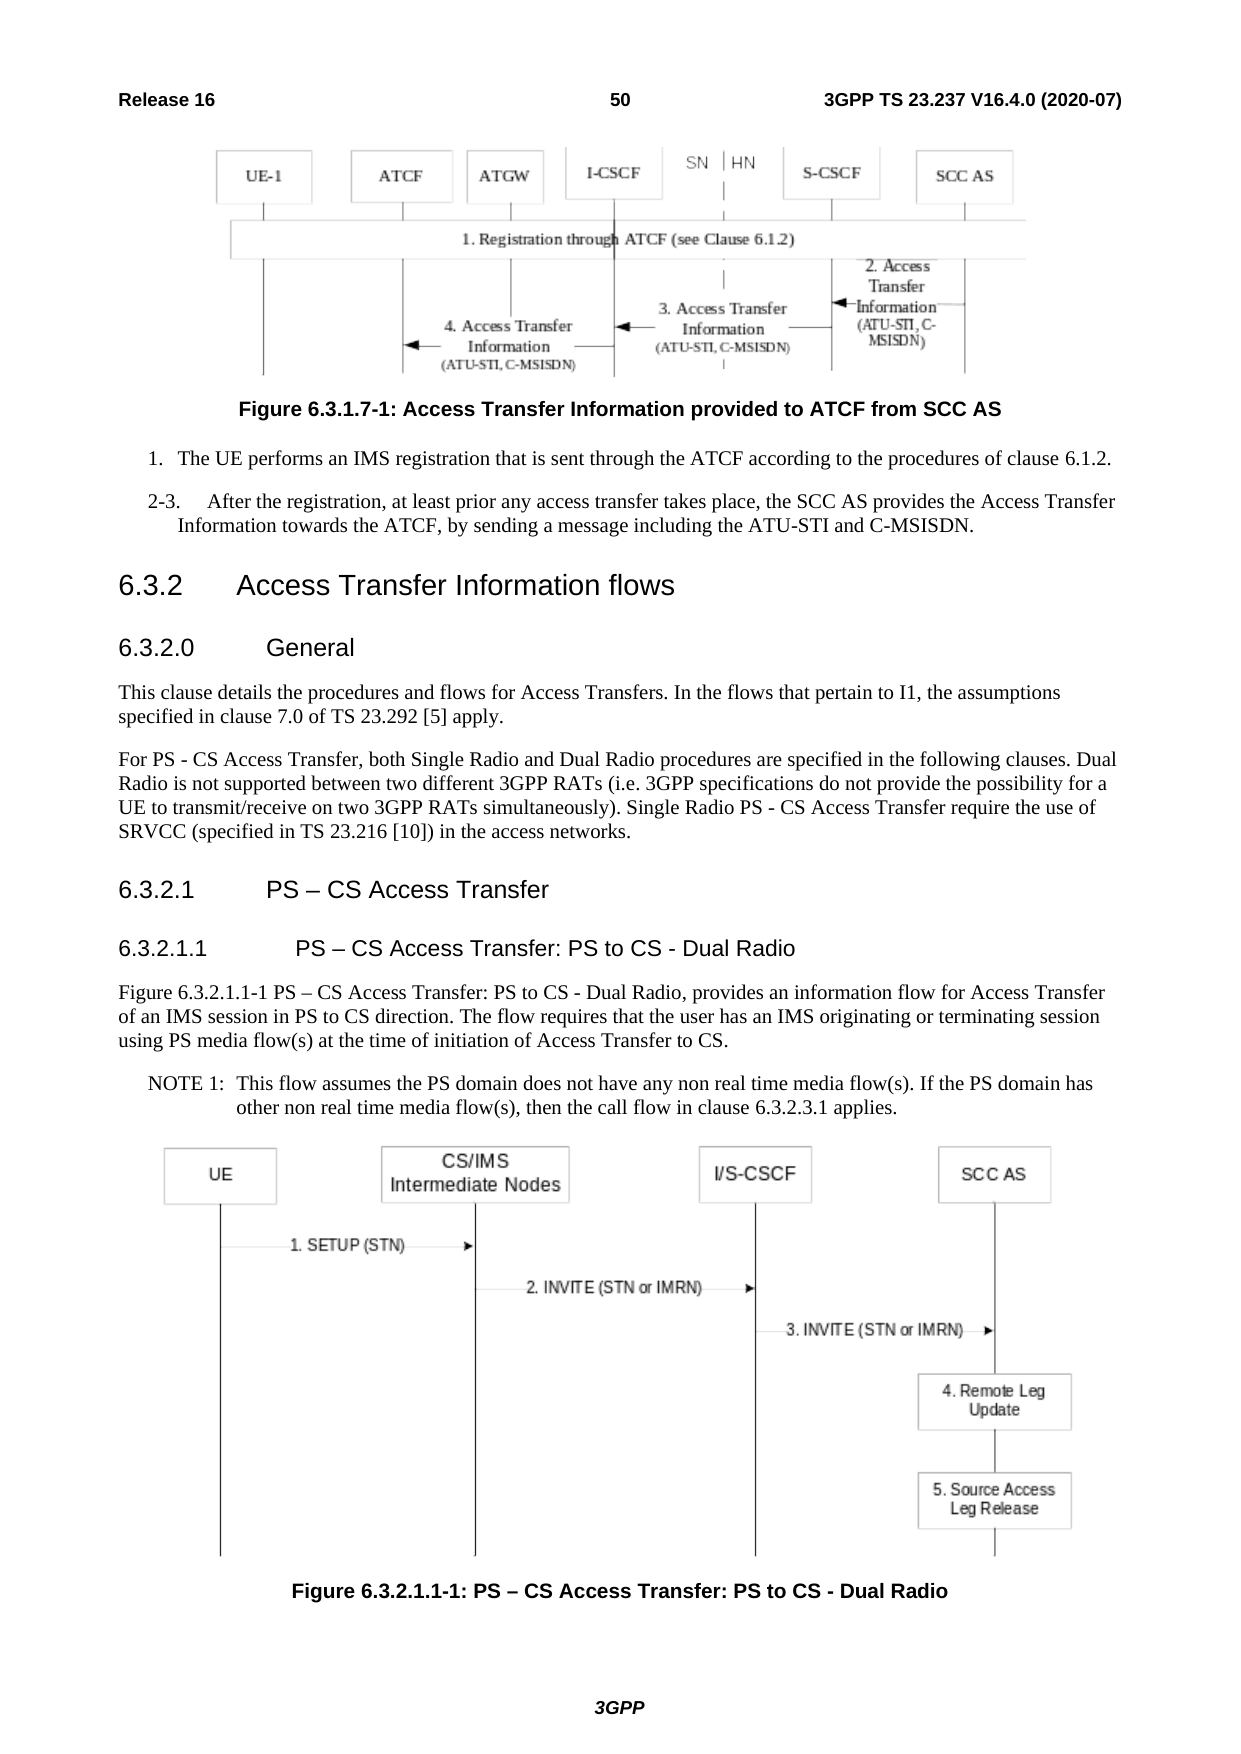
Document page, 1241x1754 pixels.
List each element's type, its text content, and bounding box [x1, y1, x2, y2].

text 2-3. After the registration, at least prior any access transfer takes place, the SCC AS provides the Access Transfer Information towards the ATCF, by sending a message including the ATU-STI and C-MSISDN. [148, 489, 1122, 537]
text 1. The UE performs an IMS registration that is sent through the ATCF according to the procedures of clause 6.1.2. [148, 446, 1122, 470]
text Figure 6.3.2.1.1-1: PS – CS Access Transfer: PS to CS - Dual Radio [118, 1579, 1122, 1603]
text This clause details the procedures and flows for Access Transfers. In the flows that pertain to I1, the assumptions specified in clause 7.0 of TS 23.292 [5] apply. [118, 680, 1122, 728]
subtitle 6.3.2.0 General [118, 633, 1122, 662]
text Figure 6.3.2.1.1-1 PS – CS Access Transfer: PS to CS - Dual Radio, provides an information flow for Access Transfer of an IMS session in PS to CS direction. The flow requires that the user has an IMS originating or terminating session using PS media flow(s) at the time of initiation of Access Transfer to CS. [118, 980, 1122, 1052]
subtitle 6.3.2 Access Transfer Information flows [118, 568, 1122, 602]
text Figure 6.3.1.7-1: Access Transfer Information provided to ATCF from SCC AS [118, 397, 1122, 421]
text NOTE 1: This flow assumes the PS domain does not have any non real time media flow(s). If the PS domain has other non real time media flow(s), then the call flow in clause 6.3.2.3.1 applies. [148, 1071, 1122, 1119]
text For PS - CS Access Transfer, both Single Radio and Dual Radio procedures are specified in the following clauses. Dual Radio is not supported between two different 3GPP RATs (i.e. 3GPP specifications do not provide the possibility for a UE to transmit/receive on two 3GPP RATs simultaneously). Single Radio PS - CS Access Transfer require the use of SRVCC (specified in TS 23.216 [10]) in the access networks. [118, 747, 1122, 843]
subtitle 6.3.2.1 PS – CS Access Transfer [118, 875, 1122, 903]
subtitle 6.3.2.1.1 PS – CS Access Transfer: PS to CS - Dual Radio [118, 935, 1122, 961]
